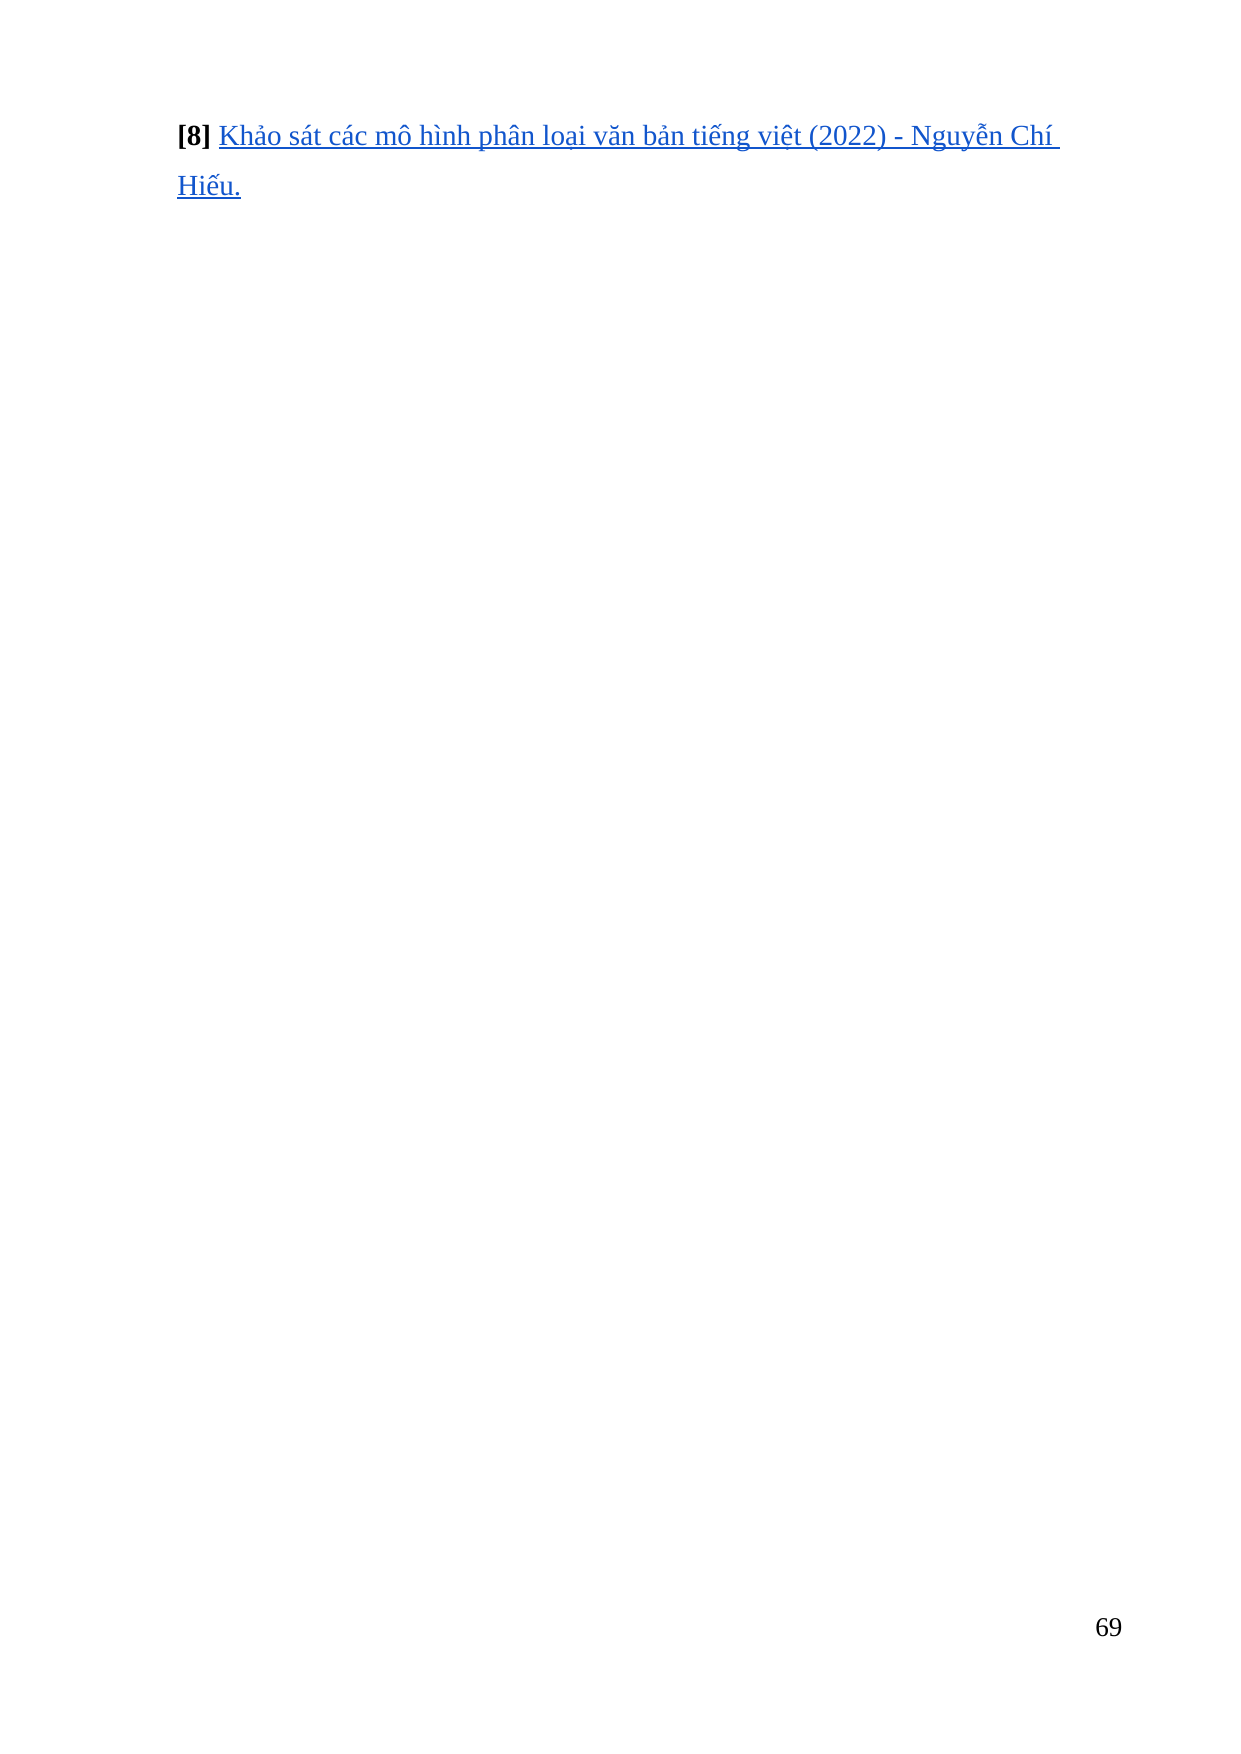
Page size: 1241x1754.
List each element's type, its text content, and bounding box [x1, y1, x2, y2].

text [8] Khảo sát các mô hình phân loại văn bản tiếng việt (2022) - Nguyễn Chí Hiếu. [177, 118, 1122, 202]
